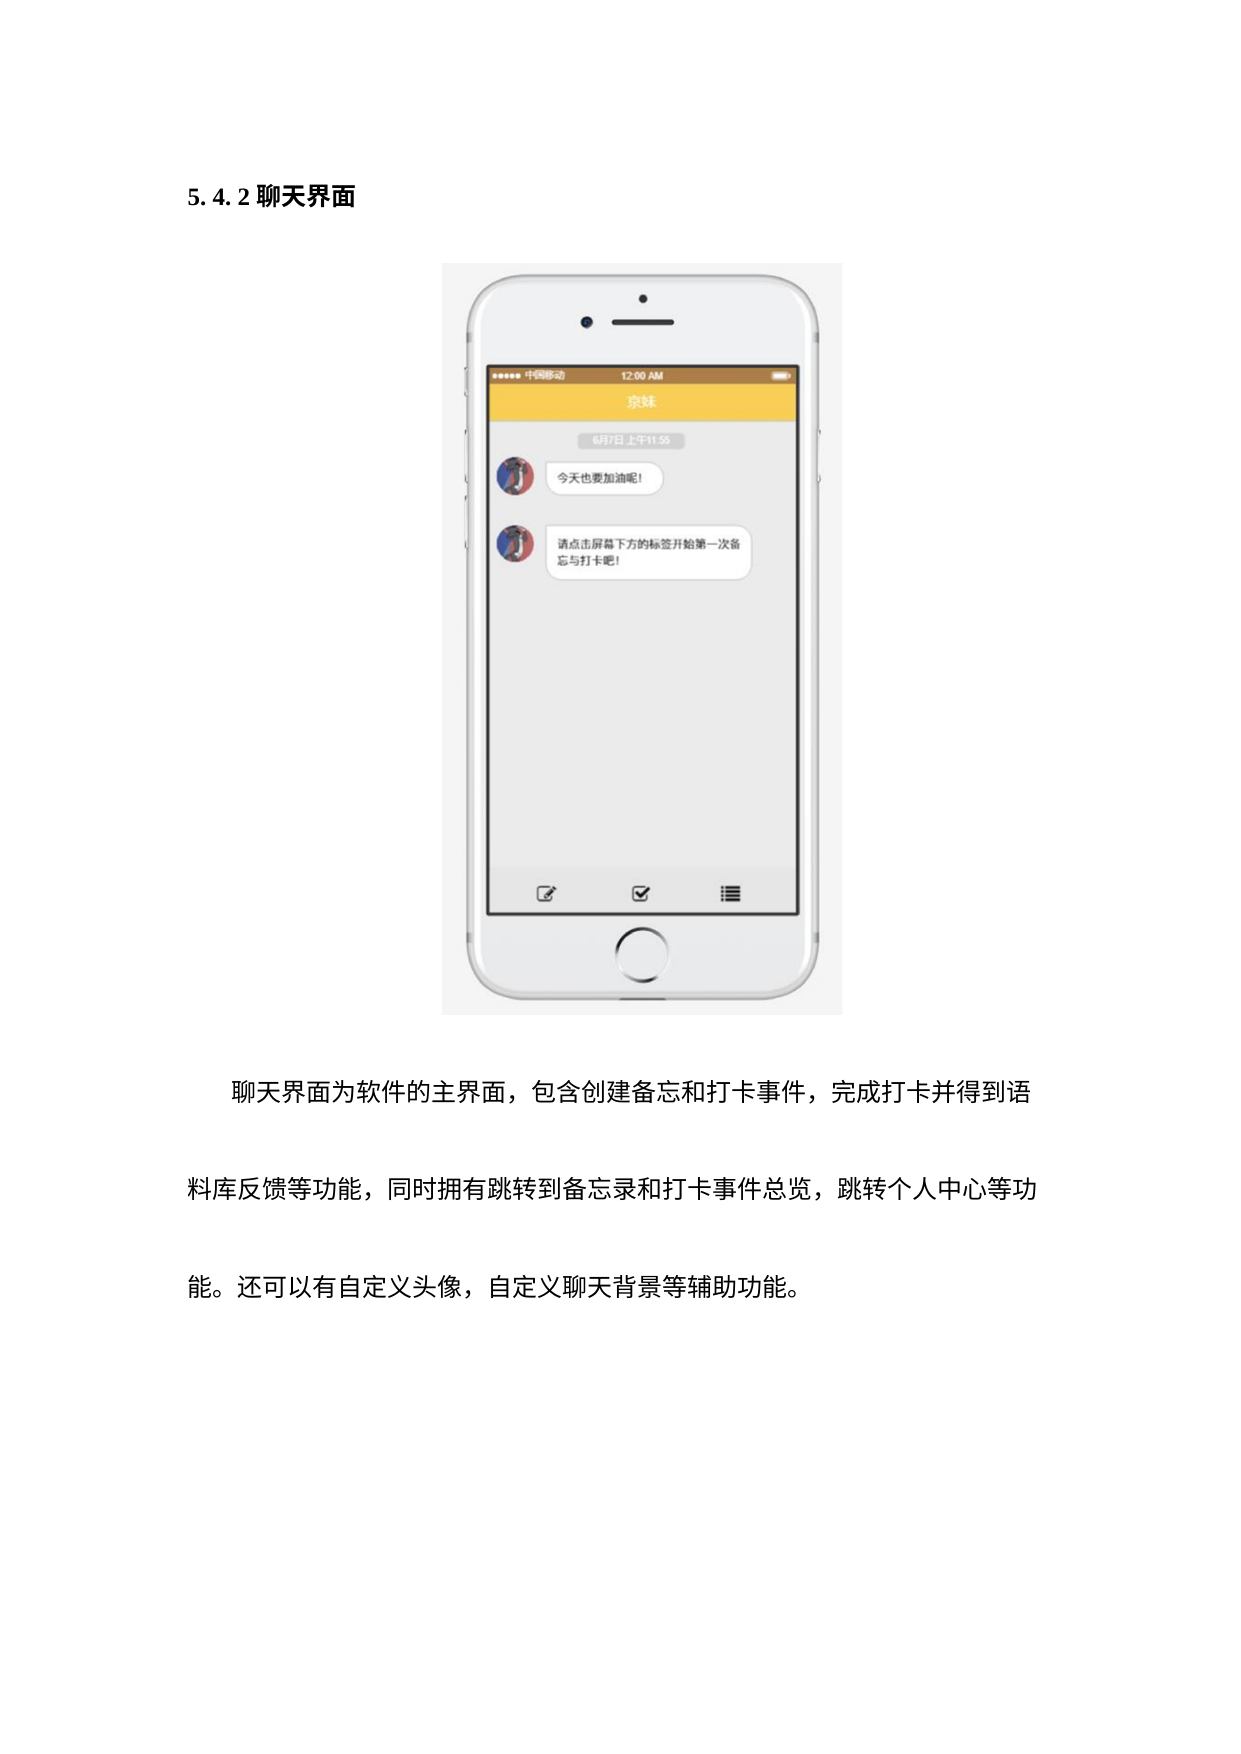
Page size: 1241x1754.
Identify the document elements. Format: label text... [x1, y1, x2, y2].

text 5. 4. 2 聊天界面 [187, 162, 1053, 227]
picture [441, 263, 843, 1015]
text 聊天界面为软件的主界面，包含创建备忘和打卡事件，完成打卡并得到语料库反馈等功能，同时拥有跳转到备忘录和打卡事件总览，跳转个人中心等功能。还可以有自定义头像，自定义聊天背景等辅助功能。 [187, 1058, 1053, 1318]
